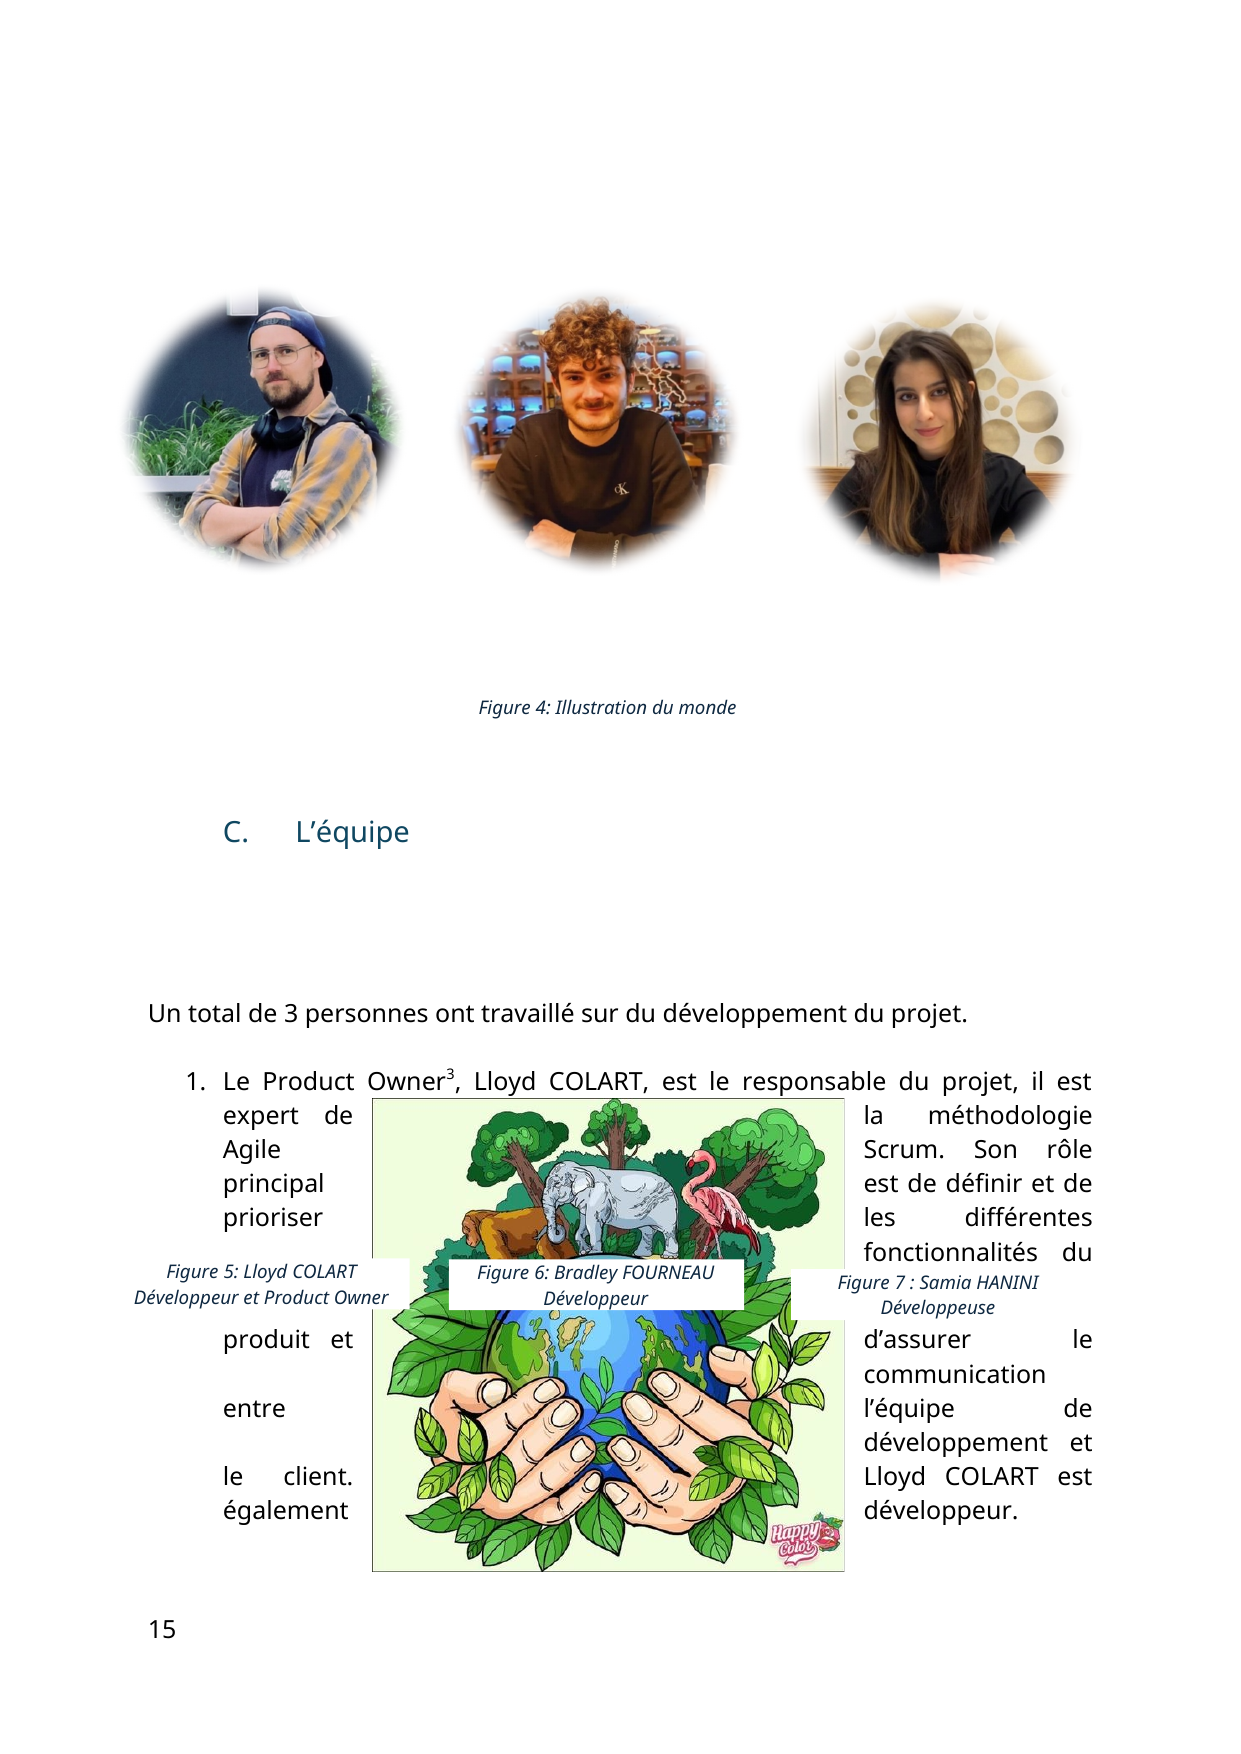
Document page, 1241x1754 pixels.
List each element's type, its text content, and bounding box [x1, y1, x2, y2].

picture [480, 314, 713, 547]
text Un total de 3 personnes ont travaillé sur du développement du projet. [148, 996, 1093, 1030]
subtitle L’équipe [223, 811, 1093, 851]
picture [372, 1098, 845, 1572]
picture [146, 313, 379, 546]
picture [823, 324, 1056, 557]
